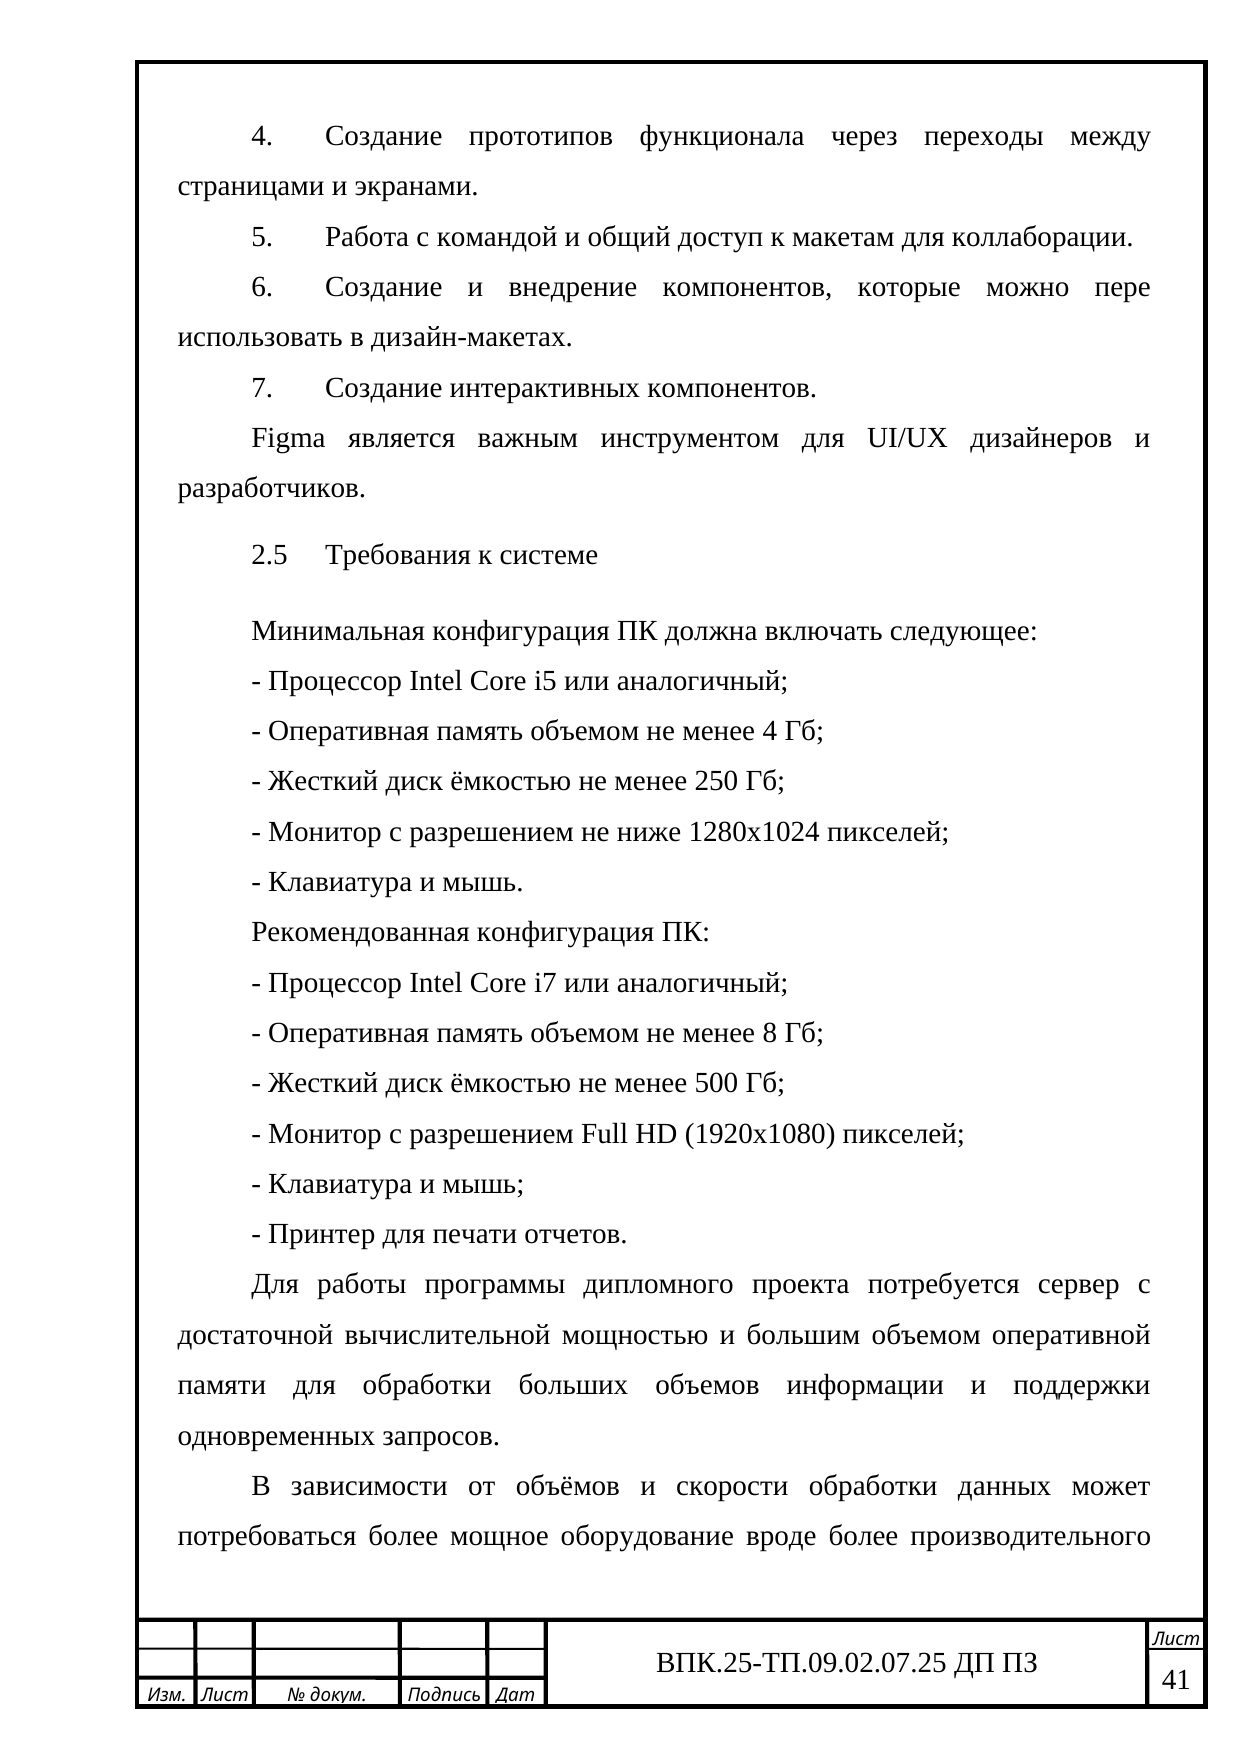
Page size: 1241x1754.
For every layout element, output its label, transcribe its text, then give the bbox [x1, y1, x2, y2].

text - Клавиатура и мышь. [177, 864, 1152, 898]
text - Жесткий диск ёмкостью не менее 250 Гб; [177, 763, 1152, 797]
text Figma является важным инструментом для UI/UX дизайнеров и разработчиков. [177, 420, 1152, 504]
text - Принтер для печати отчетов. [177, 1216, 1152, 1250]
text - Монитор с разрешением Full HD (1920x1080) пикселей; [177, 1116, 1152, 1149]
text - Монитор с разрешением не ниже 1280x1024 пикселей; [177, 814, 1152, 847]
list Создание прототипов функционала через переходы между страницами и экранами. [177, 118, 1152, 202]
text - Оперативная память объемом не менее 8 Гб; [177, 1015, 1152, 1049]
text Для работы программы дипломного проекта потребуется сервер с достаточной вычислительной мощностью и большим объемом оперативной памяти для обработки больших объемов информации и поддержки одновременных запросов. [177, 1267, 1152, 1451]
text Минимальная конфигурация ПК должна включать следующее: [177, 613, 1152, 646]
text - Процессор Intel Core i5 или аналогичный; [177, 663, 1152, 696]
text - Жесткий диск ёмкостью не менее 500 Гб; [177, 1065, 1152, 1099]
text - Процессор Intel Core i7 или аналогичный; [177, 965, 1152, 998]
list Создание интерактивных компонентов. [177, 370, 1152, 403]
text - Клавиатура и мышь; [177, 1166, 1152, 1199]
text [177, 1468, 1152, 1552]
text Рекомендованная конфигурация ПК: [177, 914, 1152, 948]
list Создание и внедрение компонентов, которые можно пере использовать в дизайн-макетах. [177, 269, 1152, 353]
list Работа с командой и общий доступ к макетам для коллаборации. [177, 219, 1152, 252]
text - Оперативная память объемом не менее 4 Гб; [177, 713, 1152, 747]
subtitle Требования к системе [177, 537, 1152, 571]
